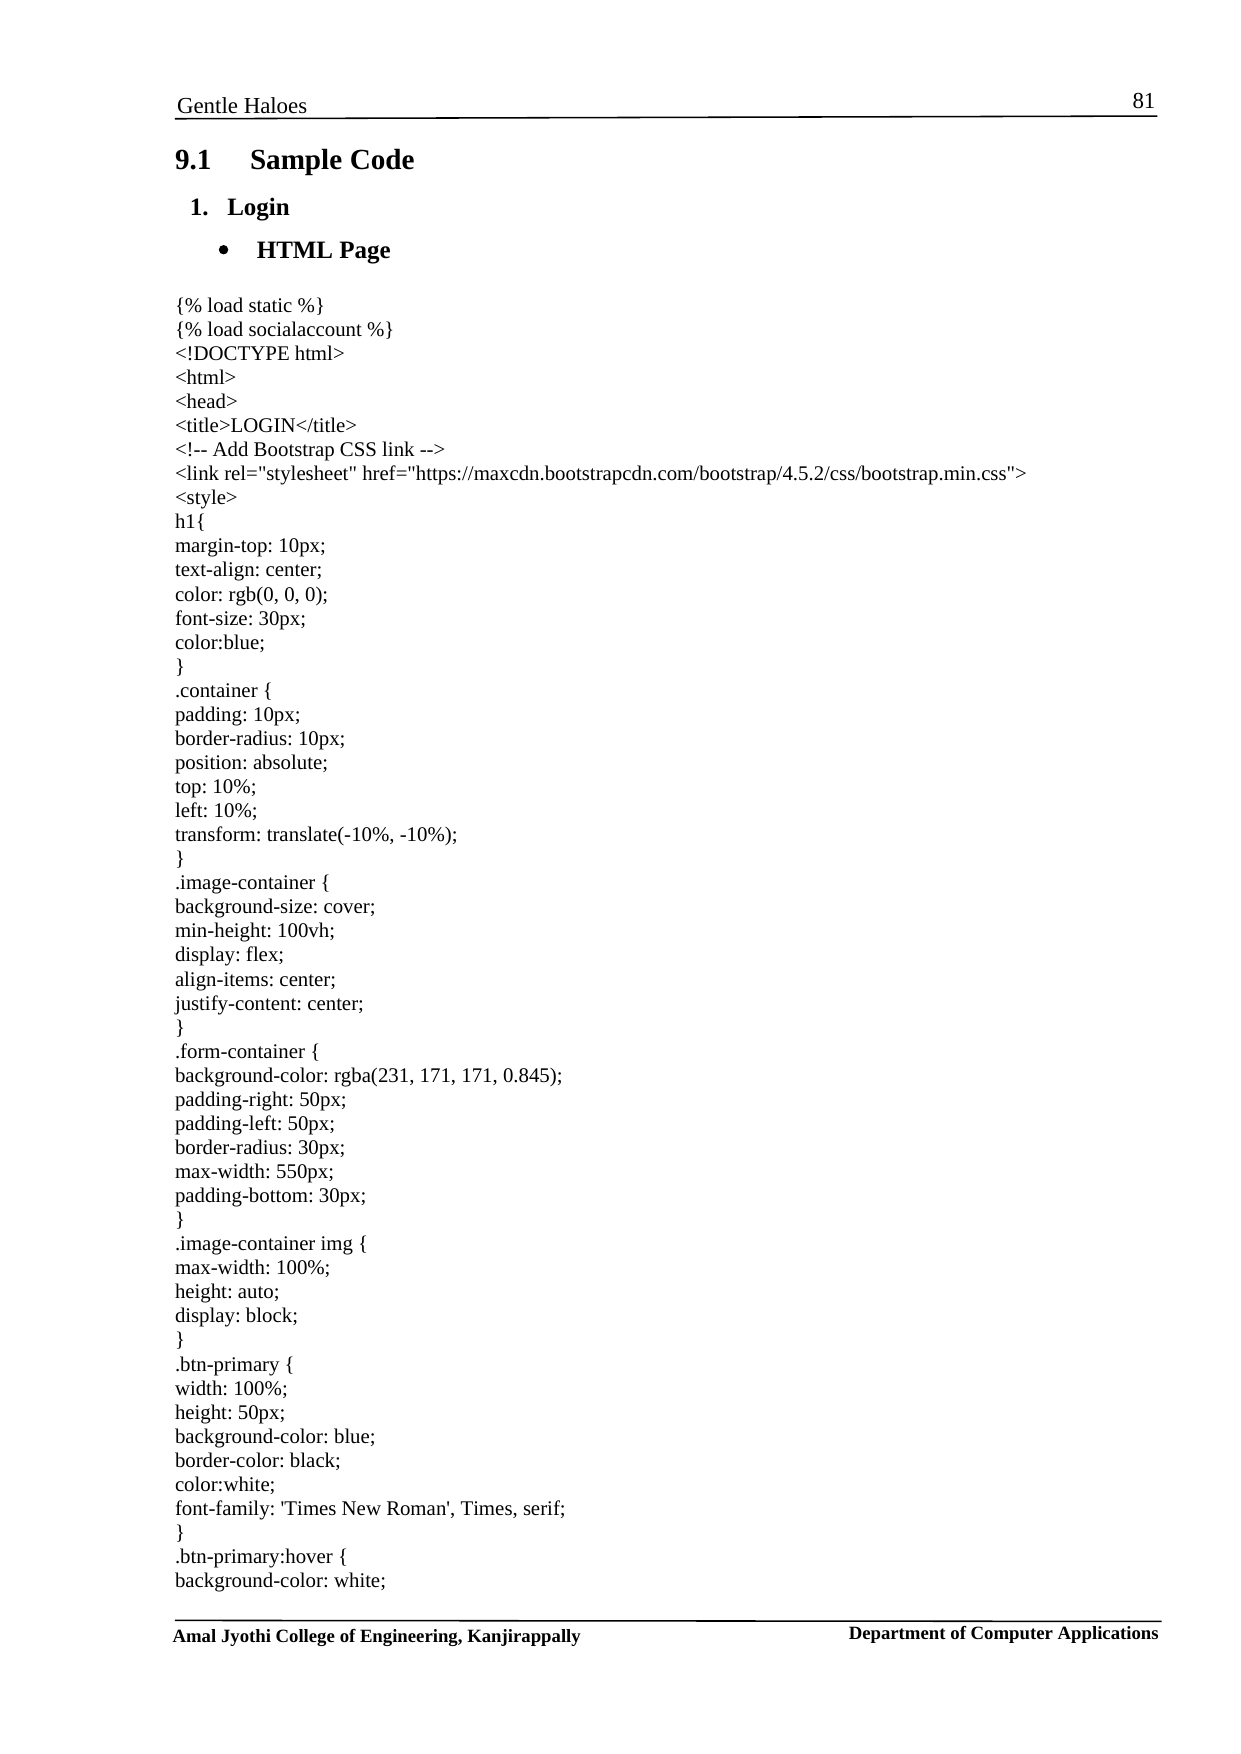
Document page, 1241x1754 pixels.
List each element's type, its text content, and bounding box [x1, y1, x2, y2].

text font-size: 30px; [175, 606, 1162, 629]
text position: absolute; [175, 750, 1162, 774]
text padding: 10px; [175, 702, 1162, 726]
text align-items: center; [175, 966, 1162, 991]
text <link rel="stylesheet" href="https://maxcdn.bootstrapcdn.com/bootstrap/4.5.2/css/bootstrap.min.css"> [175, 461, 1162, 485]
text max-width: 550px; [175, 1159, 1162, 1183]
list HTML Page [219, 235, 1162, 264]
text h1{ [175, 509, 1162, 533]
text border-radius: 10px; [175, 726, 1162, 750]
text } [175, 654, 1162, 678]
text display: flex; [175, 942, 1162, 966]
text <head> [175, 389, 1162, 413]
text color:white; [175, 1472, 1162, 1496]
text top: 10%; [175, 774, 1162, 798]
text } [175, 1014, 1162, 1039]
text max-width: 100%; [175, 1255, 1162, 1279]
text background-color: blue; [175, 1424, 1162, 1448]
text left: 10%; [175, 798, 1162, 822]
text padding-bottom: 30px; [175, 1183, 1162, 1207]
text padding-right: 50px; [175, 1087, 1162, 1111]
text height: auto; [175, 1279, 1162, 1303]
text border-radius: 30px; [175, 1135, 1162, 1159]
text {% load static %} [175, 293, 1162, 317]
text .btn-primary:hover { [175, 1544, 1162, 1568]
text <!-- Add Bootstrap CSS link --> [175, 437, 1162, 461]
text <html> [175, 365, 1162, 389]
text background-color: rgba(231, 171, 171, 0.845); [175, 1063, 1162, 1087]
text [175, 1496, 1162, 1520]
text padding-left: 50px; [175, 1111, 1162, 1135]
text } [175, 1207, 1162, 1231]
text } [175, 1327, 1162, 1351]
text width: 100%; [175, 1376, 1162, 1399]
text <title>LOGIN</title> [175, 413, 1162, 437]
text <!DOCTYPE html> [175, 341, 1162, 365]
text background-color: white; [175, 1568, 1162, 1592]
text display: block; [175, 1303, 1162, 1327]
text <style> [175, 485, 1162, 509]
text .container { [175, 678, 1162, 702]
text border-color: black; [175, 1448, 1162, 1472]
text justify-content: center; [175, 991, 1162, 1014]
text {% load socialaccount %} [175, 317, 1162, 341]
text .form-container { [175, 1039, 1162, 1063]
text text-align: center; [175, 557, 1162, 581]
text .btn-primary { [175, 1351, 1162, 1376]
text min-height: 100vh; [175, 918, 1162, 942]
text } [175, 846, 1162, 870]
text transform: translate(-10%, -10%); [175, 822, 1162, 846]
text margin-top: 10px; [175, 533, 1162, 557]
subtitle Sample Code [175, 142, 1162, 175]
text .image-container { [175, 870, 1162, 894]
text color: rgb(0, 0, 0); [175, 581, 1162, 606]
text height: 50px; [175, 1399, 1162, 1424]
list Login [189, 192, 1162, 221]
text background-size: cover; [175, 894, 1162, 918]
text color:blue; [175, 629, 1162, 654]
text } [175, 1520, 1162, 1544]
text .image-container img { [175, 1231, 1162, 1255]
